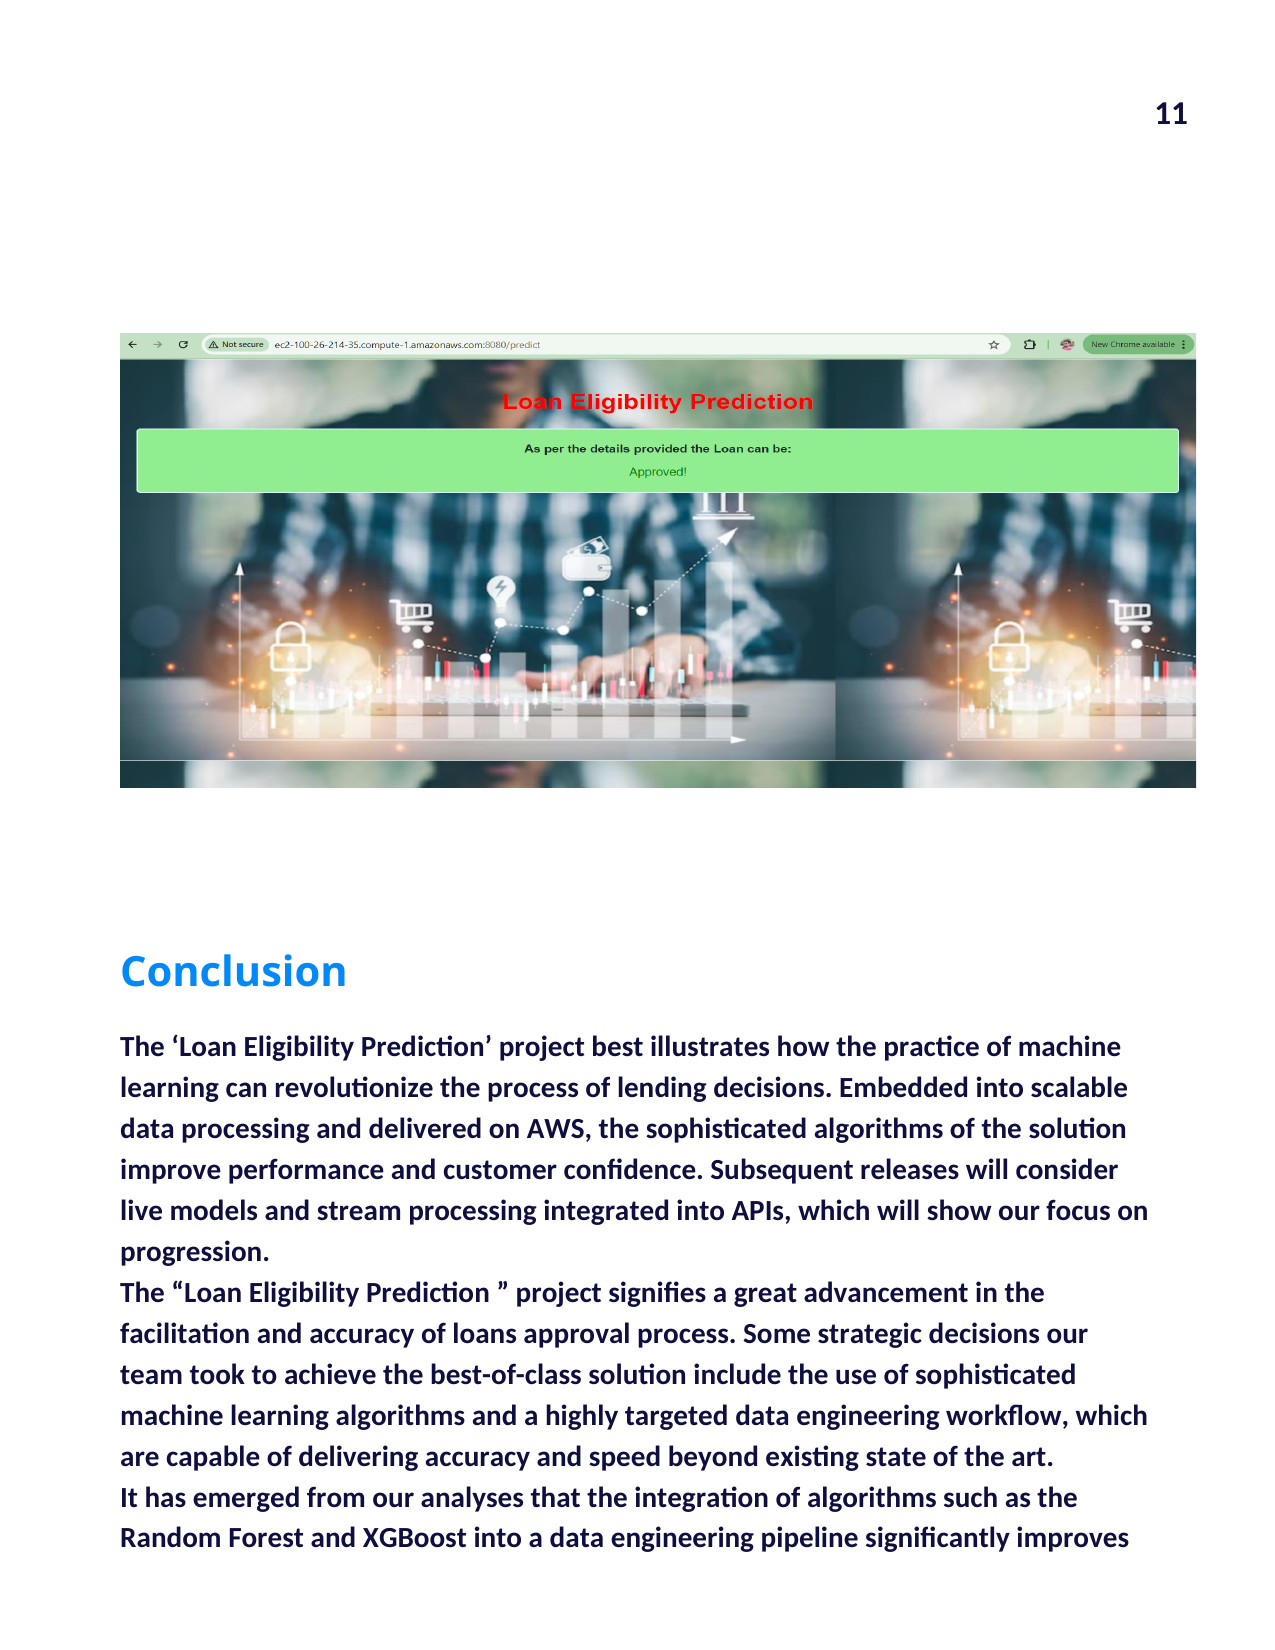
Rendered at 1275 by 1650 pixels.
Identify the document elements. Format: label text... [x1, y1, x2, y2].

picture [120, 333, 1197, 788]
subtitle Conclusion [120, 942, 1155, 999]
text The ‘Loan Eligibility Prediction’ project best illustrates how the practice of machine learning can revolutionize the process of lending decisions. Embedded into scalable data processing and delivered on AWS, the sophisticated algorithms of the solution improve performance and customer confidence. Subsequent releases will consider live models and stream processing integrated into APIs, which will show our focus on progression. [120, 1028, 1155, 1269]
text The “Loan Eligibility Prediction ” project signifies a great advancement in the facilitation and accuracy of loans approval process. Some strategic decisions our team took to achieve the best-of-class solution include the use of sophisticated machine learning algorithms and a highly targeted data engineering workflow, which are capable of delivering accuracy and speed beyond existing state of the art. [120, 1274, 1155, 1473]
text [120, 1479, 1155, 1555]
